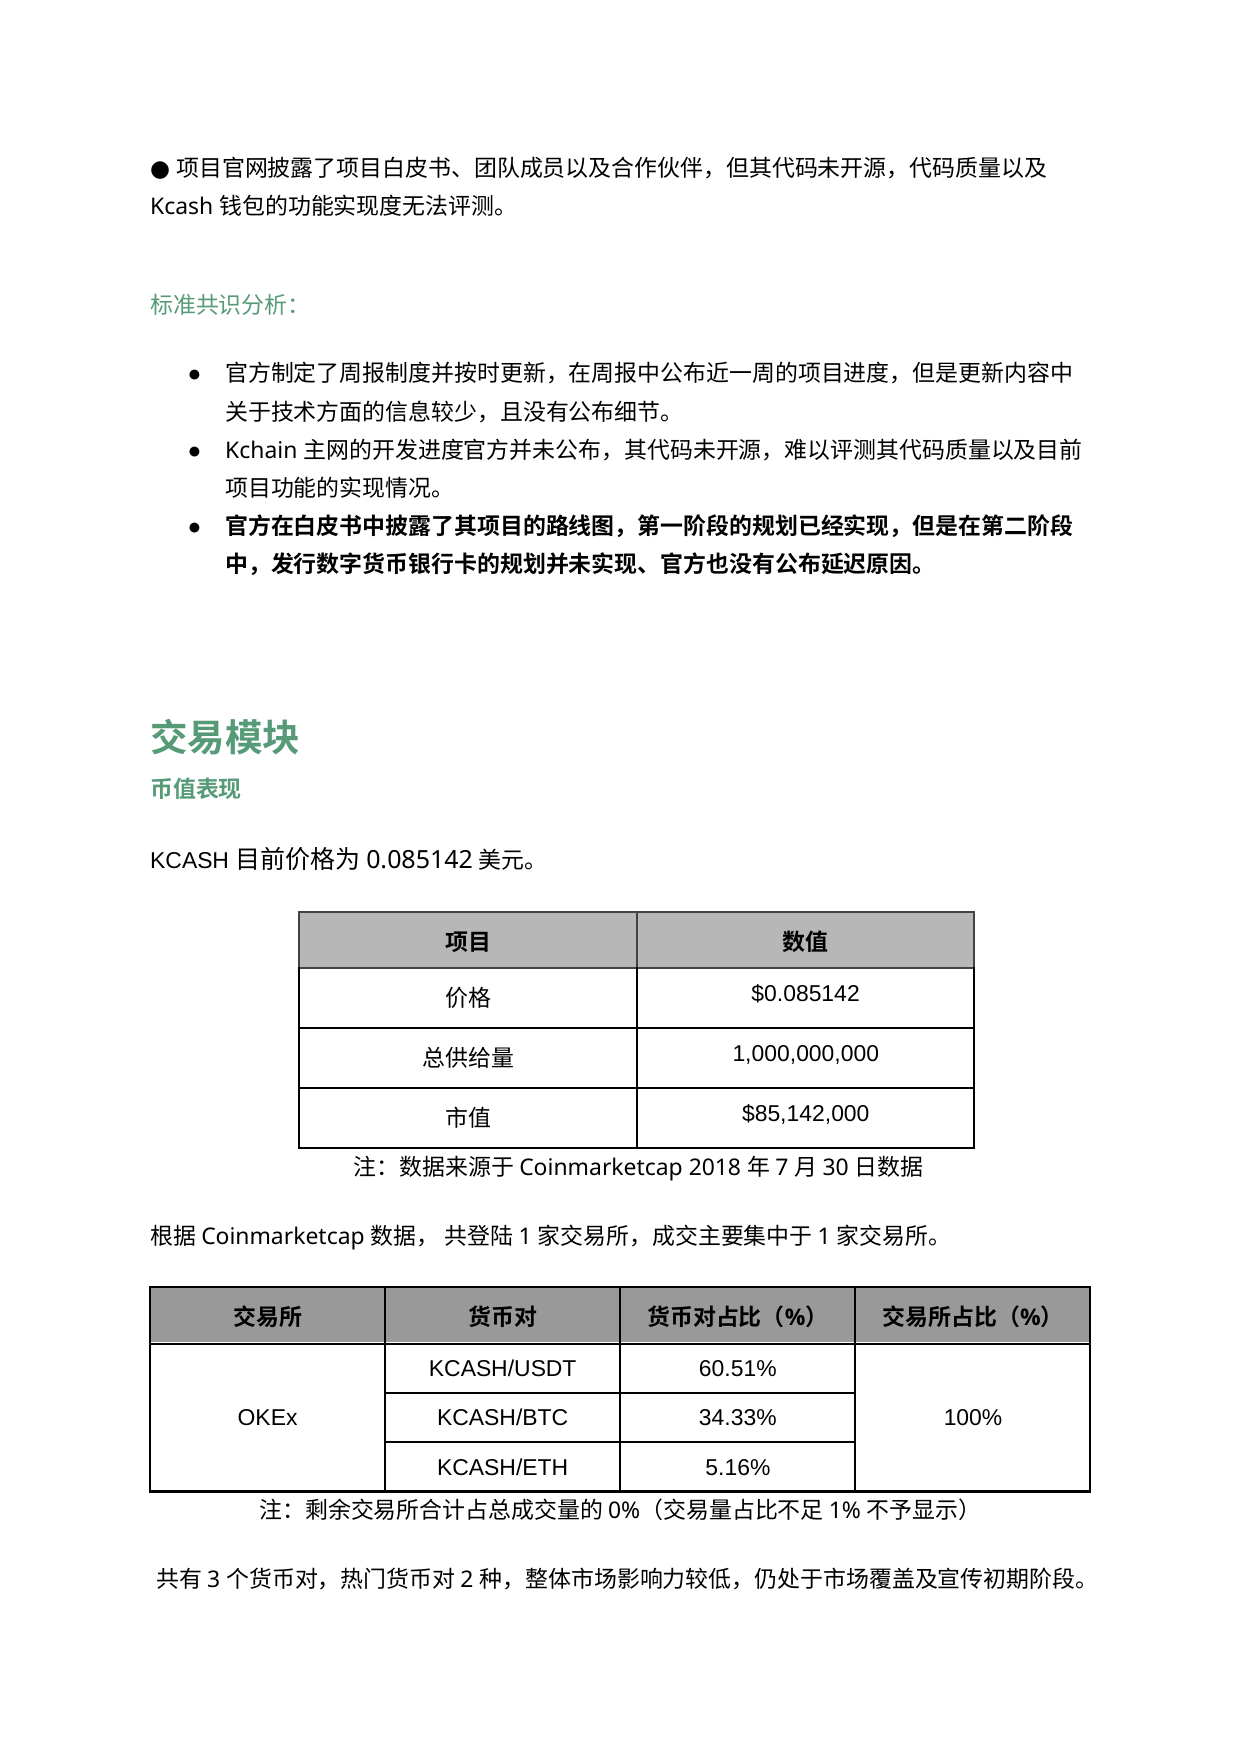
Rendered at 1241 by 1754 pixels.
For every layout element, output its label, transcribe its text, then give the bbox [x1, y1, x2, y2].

table_cell 1,000,000,000 [638, 1029, 973, 1087]
table_cell 市值 [300, 1089, 636, 1147]
table_cell KCASH/BTC [386, 1394, 619, 1441]
text 根据 Coinmarketcap 数据， 共登陆 1 家交易所，成交主要集中于 1 家交易所。 [150, 1218, 1090, 1251]
table_cell $0.085142 [638, 969, 973, 1027]
table_cell 价格 [300, 969, 636, 1027]
table_header 货币对 [386, 1288, 619, 1342]
text ● 项目官网披露了项目白皮书、团队成员以及合作伙伴，但其代码未开源，代码质量以及Kcash 钱包的功能实现度无法评测。 [150, 150, 1090, 222]
subtitle 币值表现 [150, 771, 1090, 804]
text KCASH 目前价格为 0.085142 美元。 [150, 839, 1090, 875]
list Kchain 主网的开发进度官方并未公布，其代码未开源，难以评测其代码质量以及目前项目功能的实现情况。 [187, 432, 1090, 503]
table_cell 60.51% [621, 1345, 854, 1392]
list 官方在白皮书中披露了其项目的路线图，第一阶段的规划已经实现，但是在第二阶段中，发行数字货币银行卡的规划并未实现、官方也没有公布延迟原因。 [187, 508, 1090, 579]
table_cell 总供给量 [300, 1029, 636, 1087]
table_header 交易所占比（%） [856, 1288, 1089, 1342]
text 注：数据来源于 Coinmarketcap 2018 年 7 月 30 日数据 [300, 1149, 1090, 1182]
list 官方制定了周报制度并按时更新，在周报中公布近一周的项目进度，但是更新内容中关于技术方面的信息较少，且没有公布细节。 [187, 355, 1090, 427]
table_cell $85,142,000 [638, 1089, 973, 1147]
text 标准共识分析： [150, 287, 1090, 320]
table_cell 100% [856, 1345, 1089, 1490]
table_cell KCASH/ETH [386, 1443, 619, 1490]
table_cell KCASH/USDT [386, 1345, 619, 1392]
table_cell OKEx [151, 1345, 384, 1490]
table_cell 5.16% [621, 1443, 854, 1490]
text 共有 3 个货币对，热门货币对 2 种，整体市场影响力较低，仍处于市场覆盖及宣传初期阶段。 [150, 1561, 1090, 1594]
subtitle 交易模块 [150, 708, 1090, 762]
text 注：剩余交易所合计占总成交量的 0%（交易量占比不足 1% 不予显示） [150, 1493, 1090, 1526]
table_header 项目 [300, 913, 636, 967]
table_header 数值 [638, 913, 973, 967]
table_cell 34.33% [621, 1394, 854, 1441]
table_header 交易所 [151, 1288, 384, 1342]
table_header 货币对占比（%） [621, 1288, 854, 1342]
